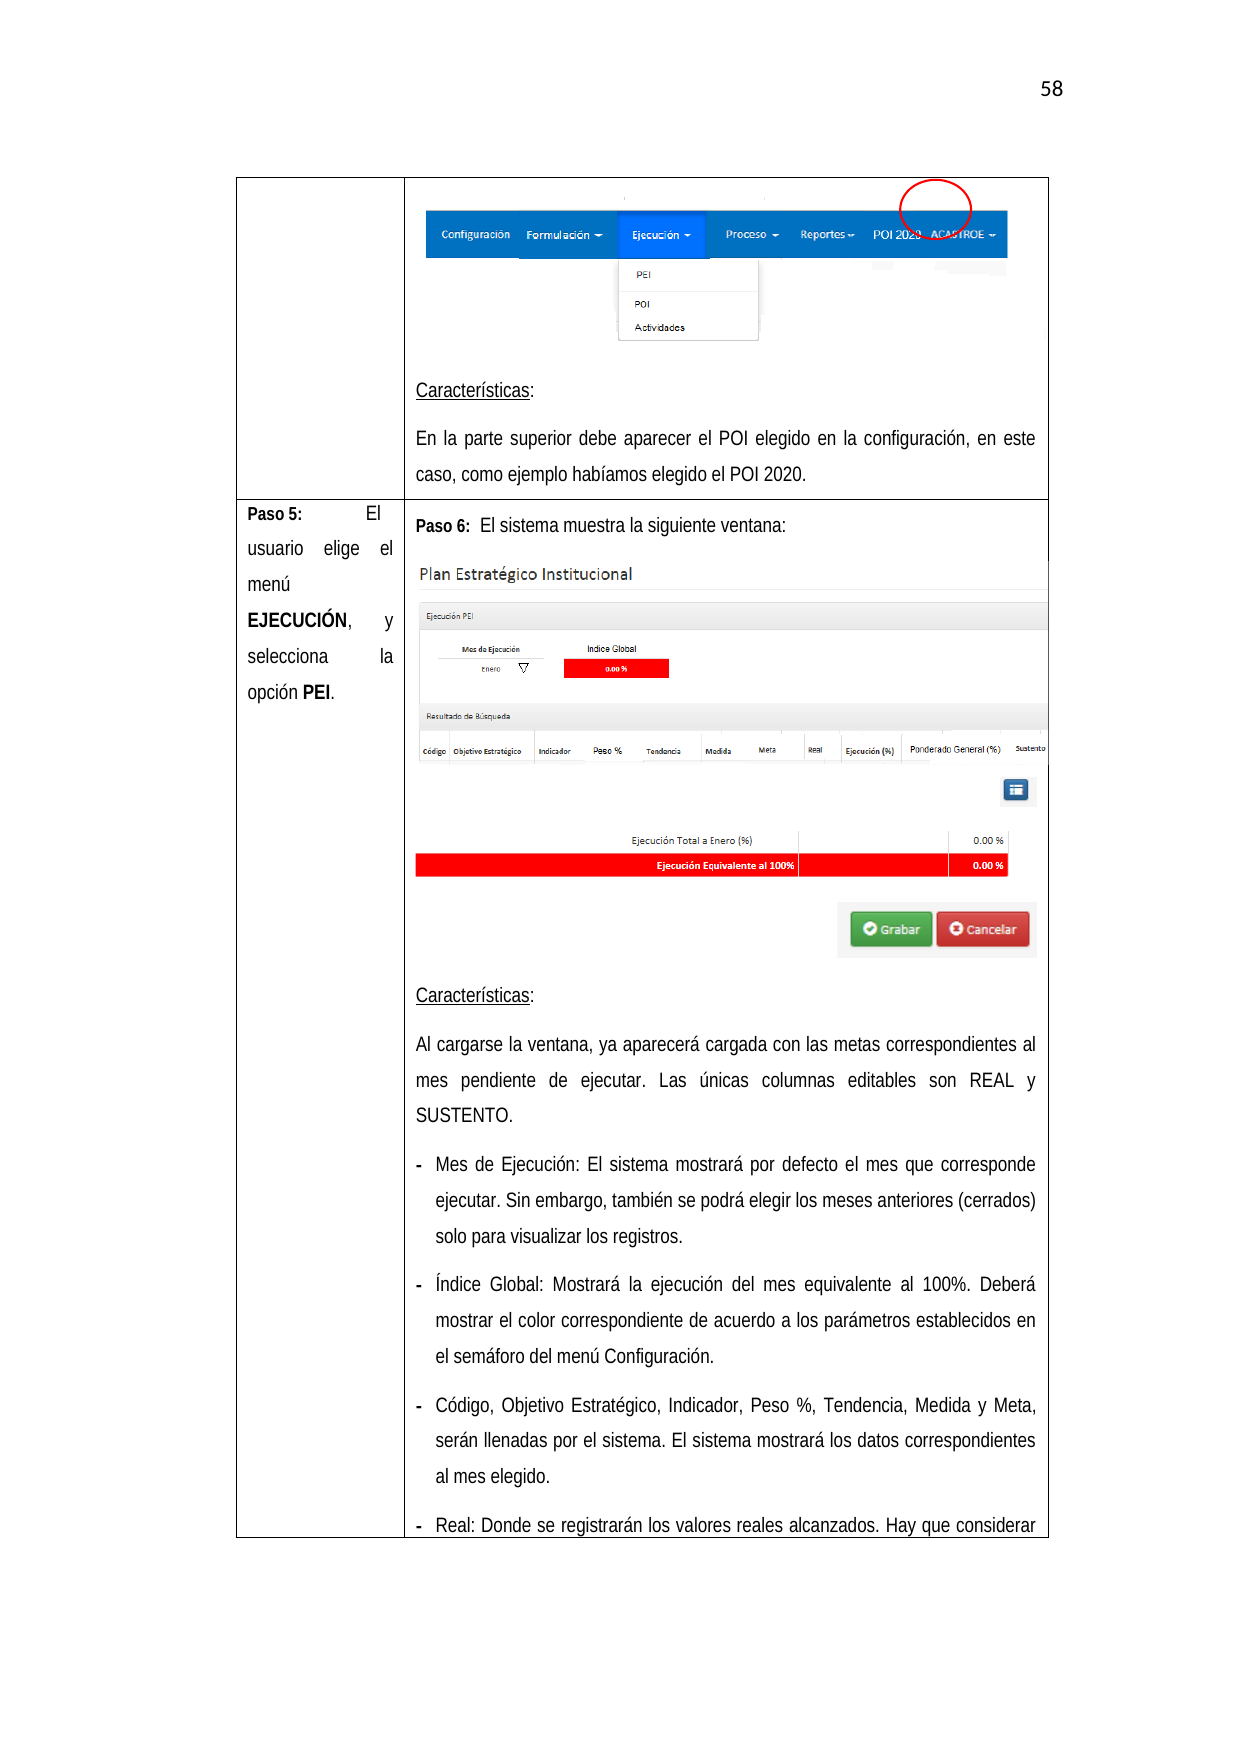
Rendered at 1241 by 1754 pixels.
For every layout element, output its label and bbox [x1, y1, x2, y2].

table_cell [237, 178, 404, 499]
table_cell [405, 178, 1048, 499]
picture [415, 831, 1010, 877]
table_cell [405, 500, 1048, 1537]
table_cell [237, 500, 404, 1537]
picture [415, 561, 1049, 765]
picture [999, 777, 1038, 807]
picture [837, 902, 1038, 958]
picture [902, 190, 969, 237]
picture [415, 190, 1046, 353]
